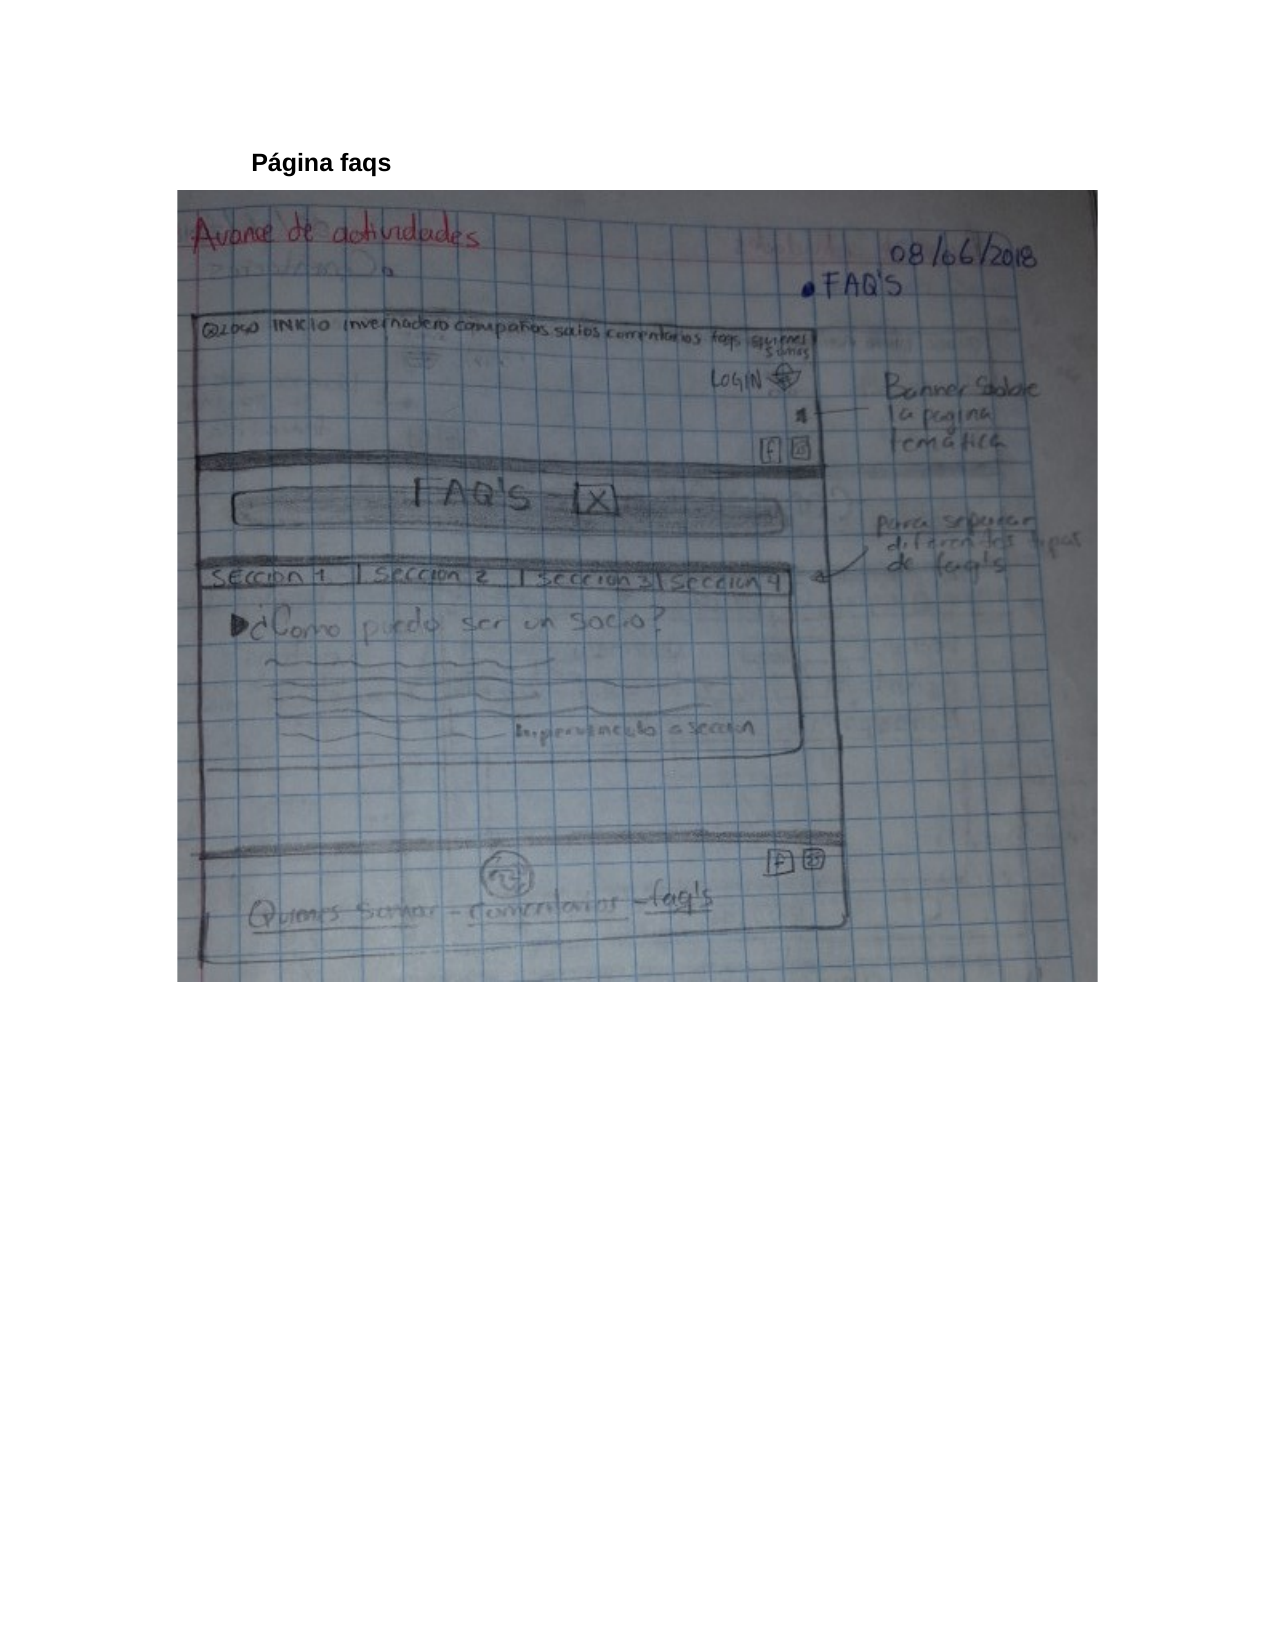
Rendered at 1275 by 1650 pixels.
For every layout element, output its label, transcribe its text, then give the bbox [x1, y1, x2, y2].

picture [177, 190, 1098, 982]
text Página faqs [177, 148, 1098, 176]
